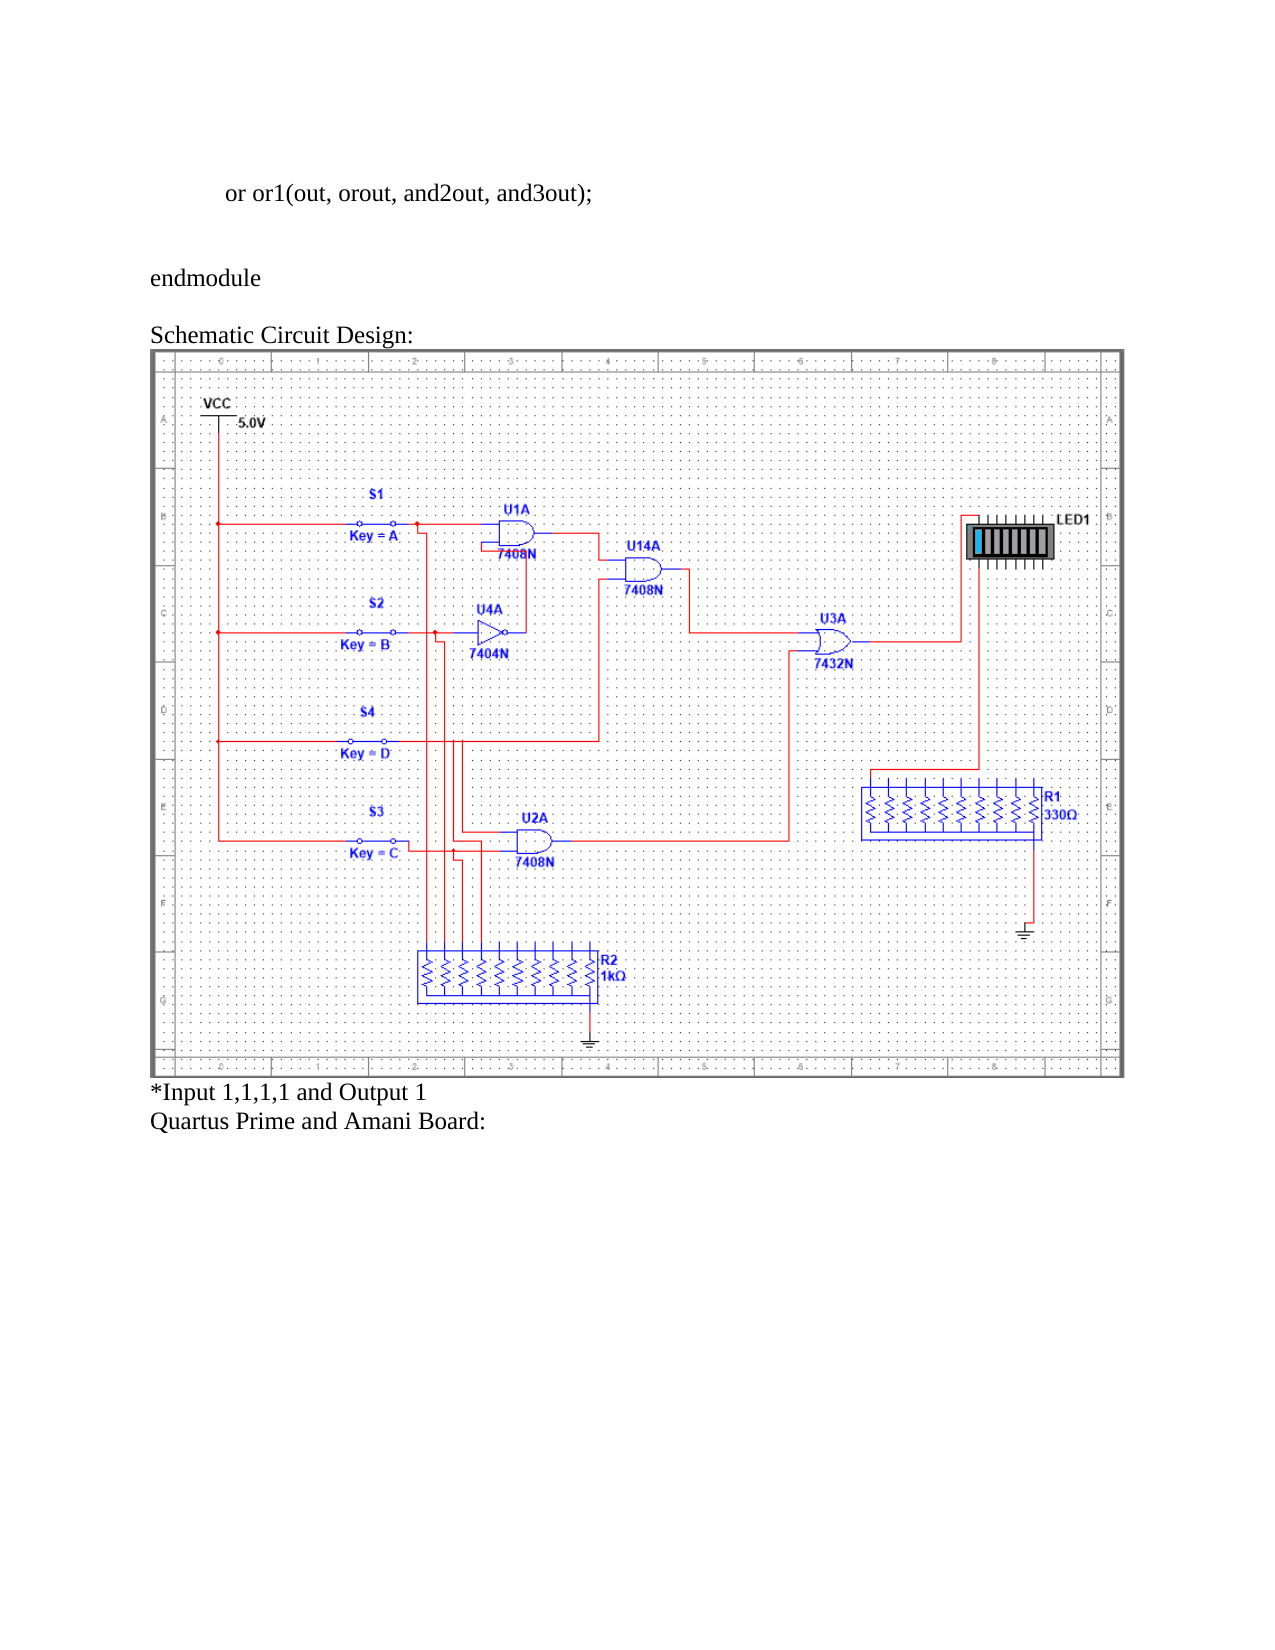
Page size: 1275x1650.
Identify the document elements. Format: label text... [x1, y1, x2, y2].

text Schematic Circuit Design: [150, 320, 1125, 349]
text Quartus Prime and Amani Board: [150, 1106, 1125, 1135]
text endmodule [150, 263, 1125, 292]
picture [150, 349, 1125, 1078]
text *Input 1,1,1,1 and Output 1 [150, 1078, 1125, 1106]
text or or1(out, orout, and2out, and3out); [150, 178, 1125, 207]
